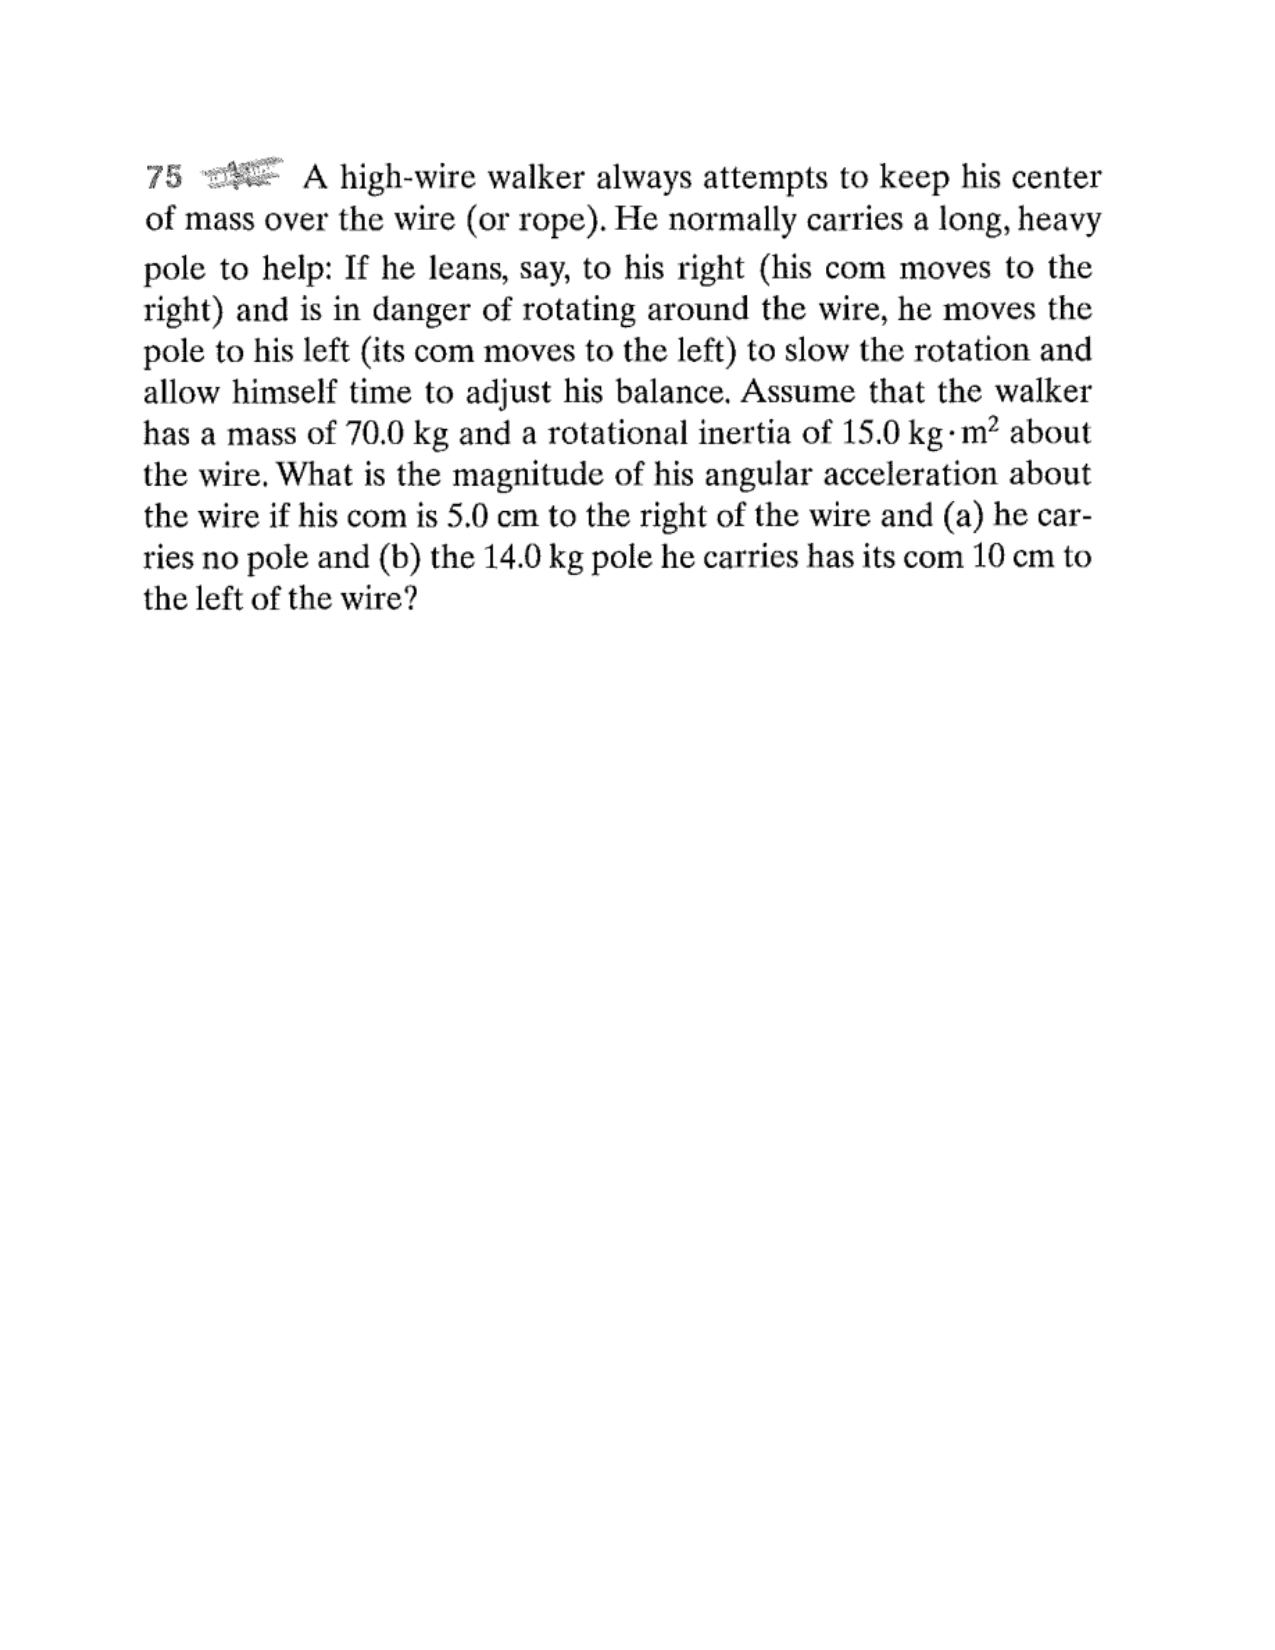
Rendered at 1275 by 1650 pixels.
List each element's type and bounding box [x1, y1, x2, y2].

picture [135, 248, 1110, 621]
picture [135, 150, 1110, 247]
